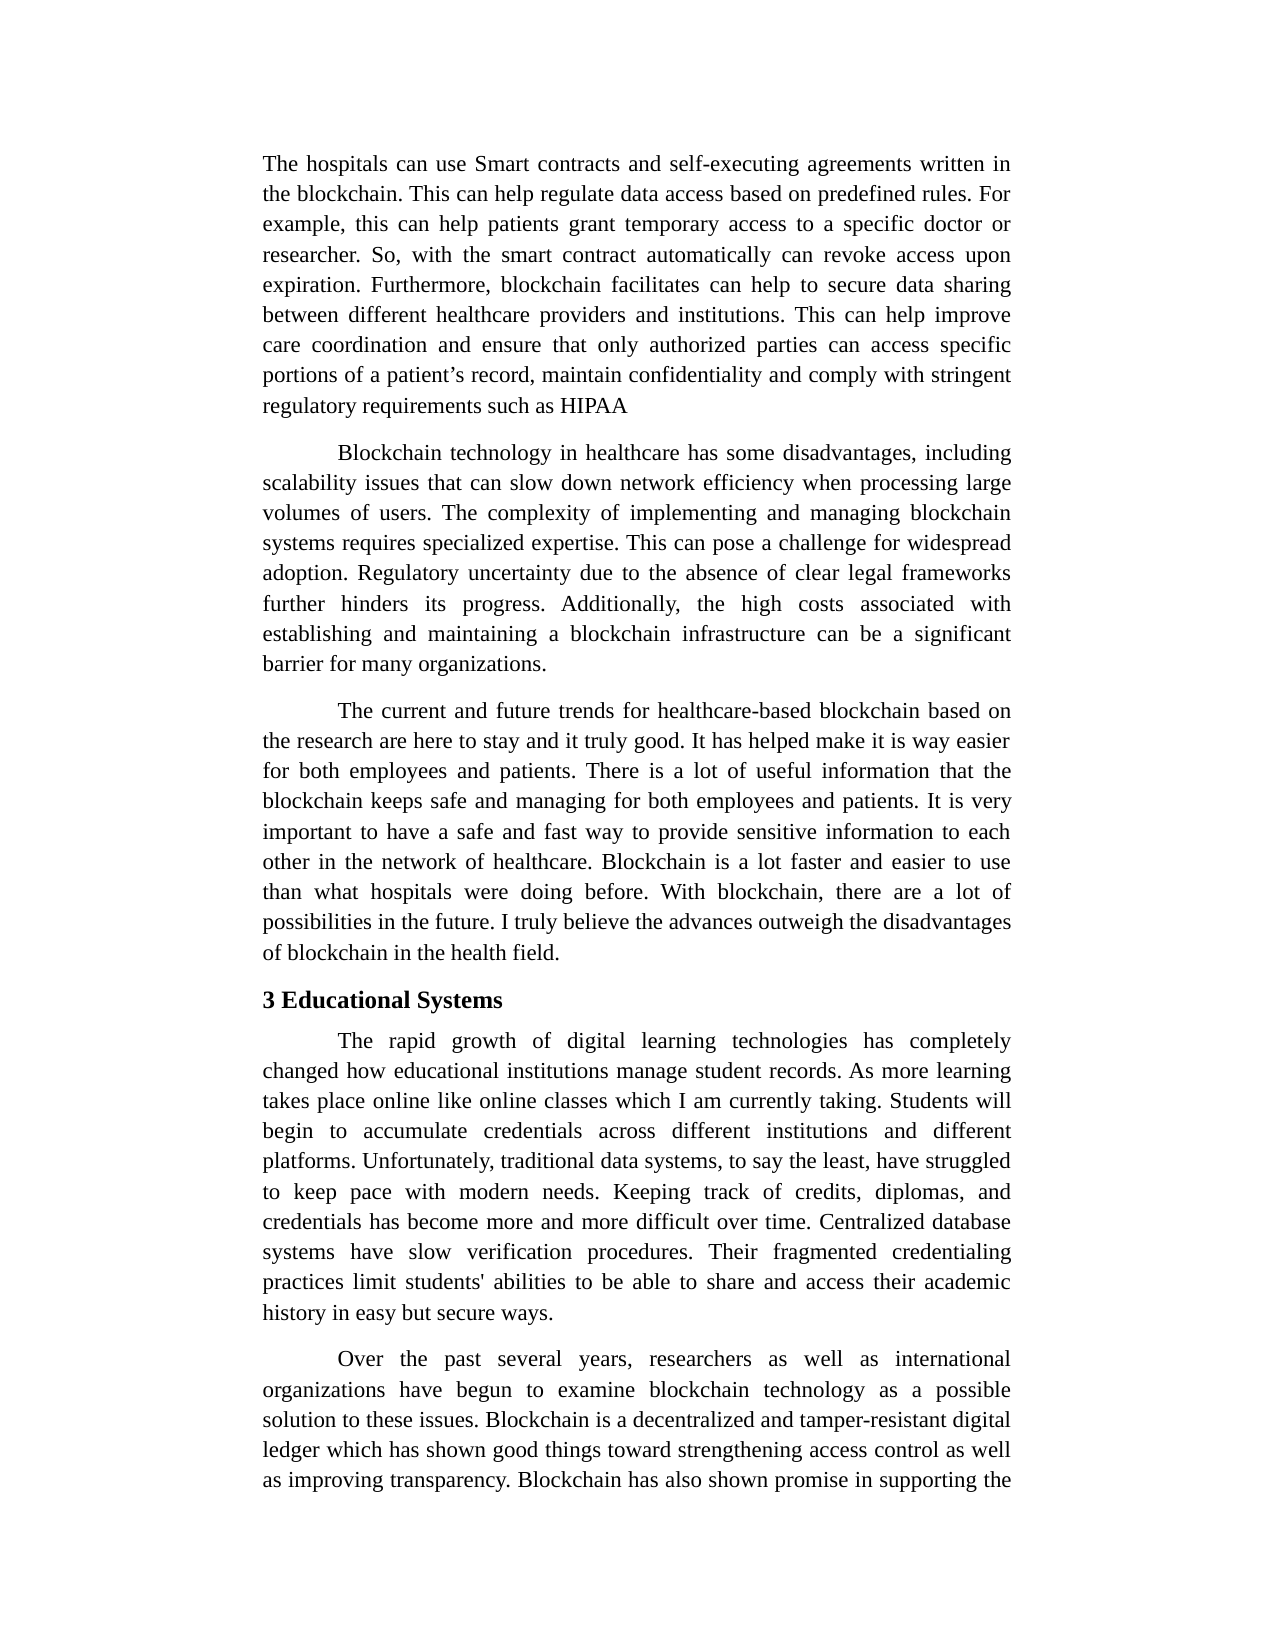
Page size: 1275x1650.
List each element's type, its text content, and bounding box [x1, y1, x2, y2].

text Blockchain technology in healthcare has some disadvantages, including scalability issues that can slow down network efficiency when processing large volumes of users. The complexity of implementing and managing blockchain systems requires specialized expertise. This can pose a challenge for widespread adoption. Regulatory uncertainty due to the absence of clear legal frameworks further hinders its progress. Additionally, the high costs associated with establishing and maintaining a blockchain infrastructure can be a significant barrier for many organizations. [262, 438, 1012, 676]
subtitle 3 Educational Systems [262, 985, 1012, 1014]
text The rapid growth of digital learning technologies has completely changed how educational institutions manage student records. As more learning takes place online like online classes which I am currently taking. Students will begin to accumulate credentials across different institutions and different platforms. Unfortunately, traditional data systems, to say the least, have struggled to keep pace with modern needs. Keeping track of credits, diplomas, and credentials has become more and more difficult over time. Centralized database systems have slow verification procedures. Their fragmented credentialing practices limit students' abilities to be able to share and access their academic history in easy but secure ways. [262, 1027, 1012, 1325]
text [262, 150, 1012, 418]
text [262, 1346, 1012, 1493]
text The current and future trends for healthcare-based blockchain based on the research are here to stay and it truly good. It has helped make it is way easier for both employees and patients. There is a lot of useful information that the blockchain keeps safe and managing for both employees and patients. It is very important to have a safe and fast way to provide sensitive information to each other in the network of healthcare. Blockchain is a lot faster and easier to use than what hospitals were doing before. With blockchain, there are a lot of possibilities in the future. I truly believe the advances outweigh the disadvantages of blockchain in the health field. [262, 697, 1012, 965]
